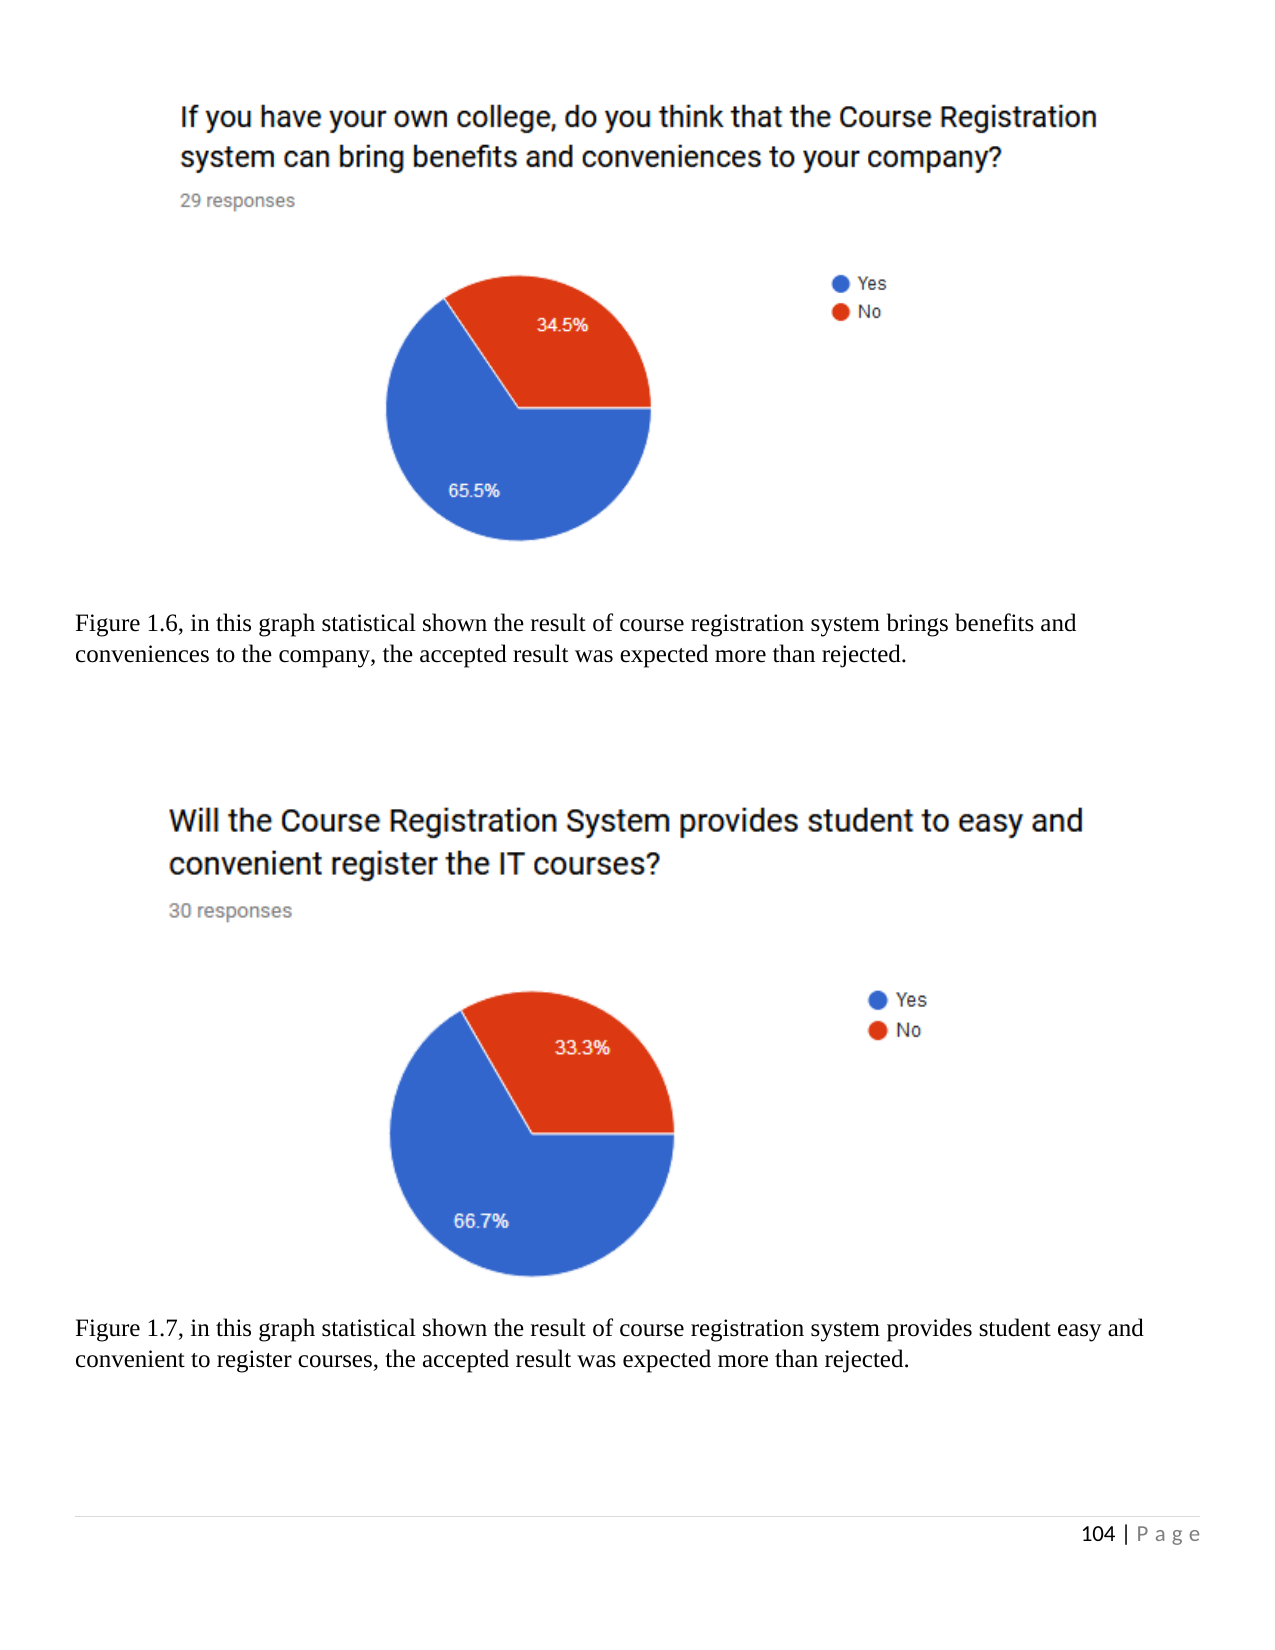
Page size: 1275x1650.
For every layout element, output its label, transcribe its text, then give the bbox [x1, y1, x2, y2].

text Figure 1.6, in this graph statistical shown the result of course registration system brings benefits and conveniences to the company, the accepted result was expected more than rejected. [75, 608, 1200, 668]
picture [138, 75, 1110, 589]
picture [138, 782, 1125, 1295]
table_header [127, 75, 1148, 608]
text Figure 1.7, in this graph statistical shown the result of course registration system provides student easy and convenient to register courses, the accepted result was expected more than rejected. [75, 1313, 1200, 1373]
table_header [127, 782, 1148, 1313]
